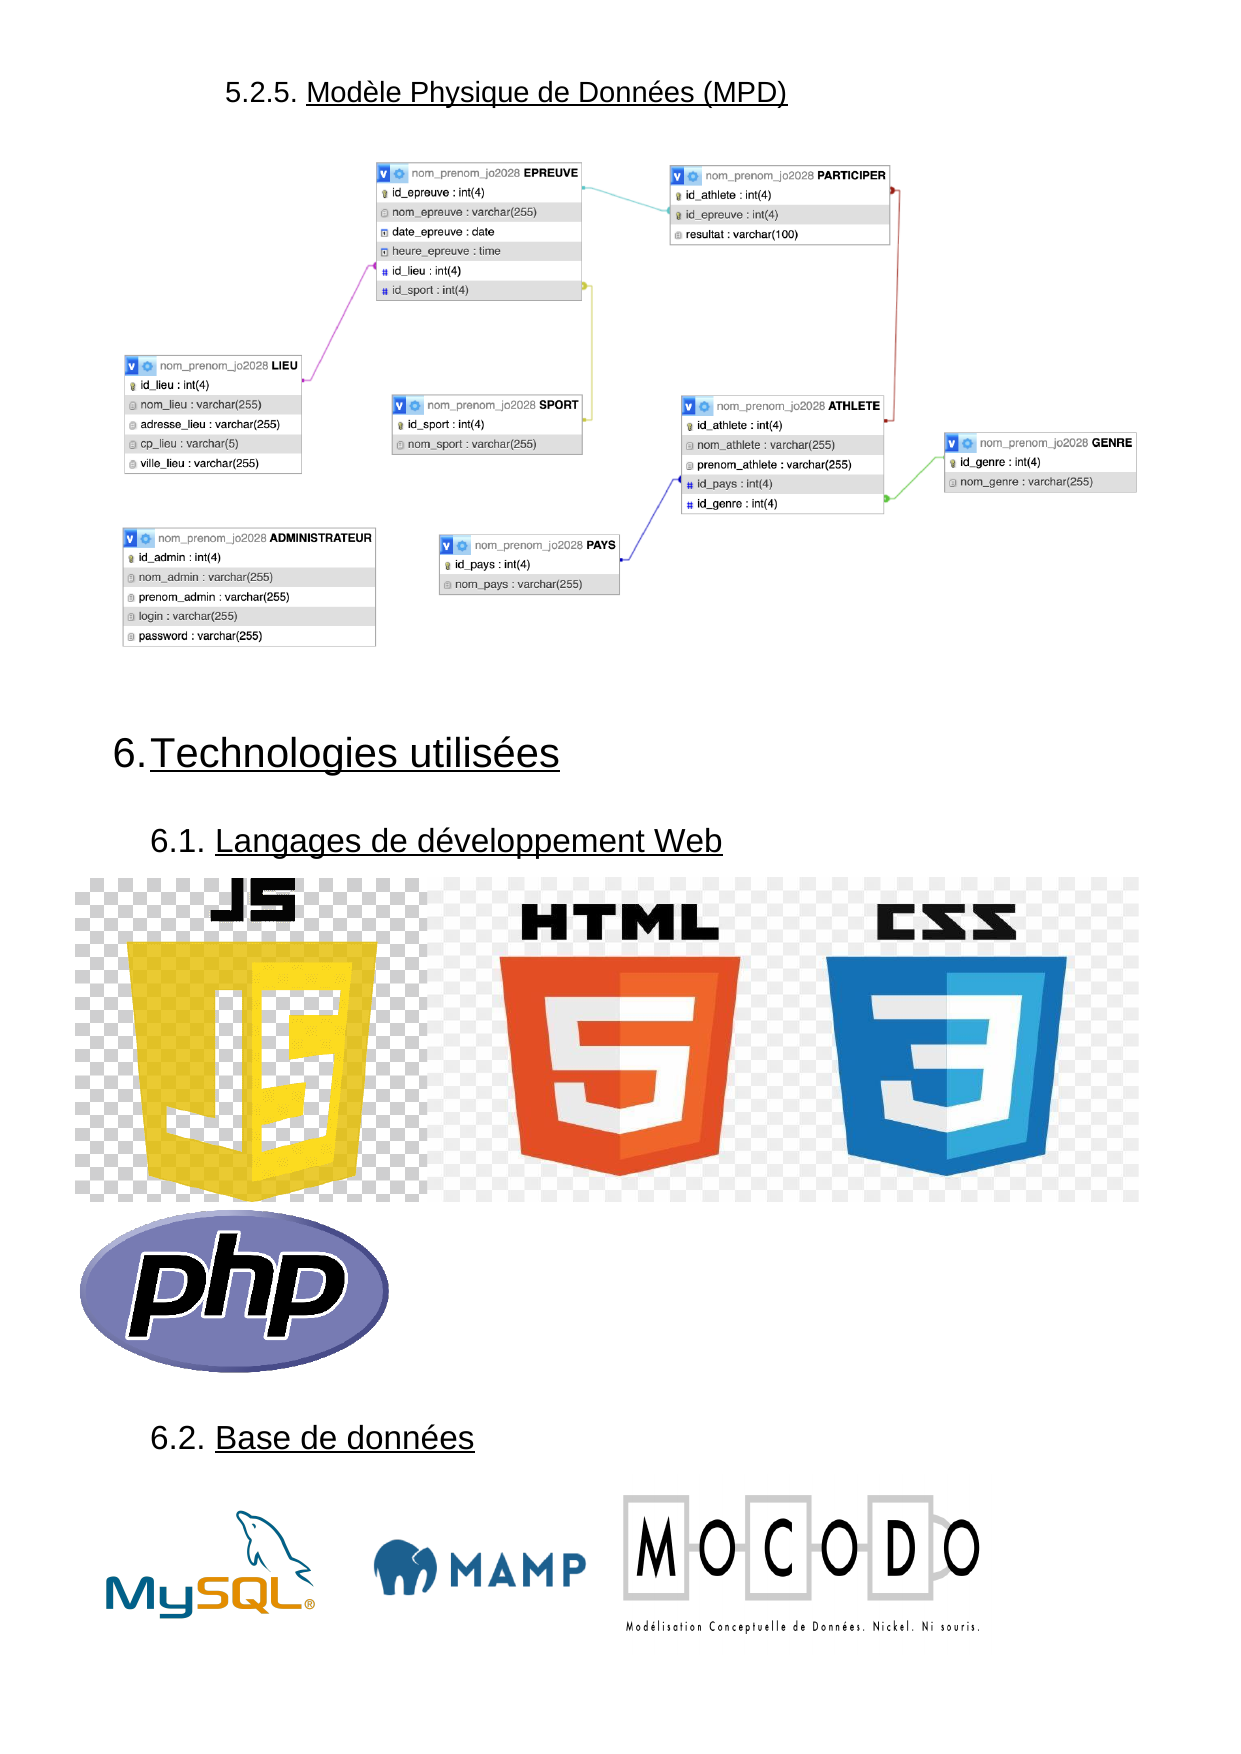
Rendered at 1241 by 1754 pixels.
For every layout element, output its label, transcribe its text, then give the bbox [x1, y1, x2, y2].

picture [75, 877, 1139, 1202]
subtitle 6.1. Langages de développement Web [150, 821, 1165, 859]
picture [75, 121, 1166, 683]
subtitle 5.2.5. Modèle Physique de Données (MPD) [150, 75, 1165, 108]
picture [75, 1474, 992, 1655]
subtitle Technologies utilisées [112, 728, 1165, 776]
picture [75, 1205, 393, 1377]
subtitle 6.2. Base de données [150, 1418, 1165, 1456]
